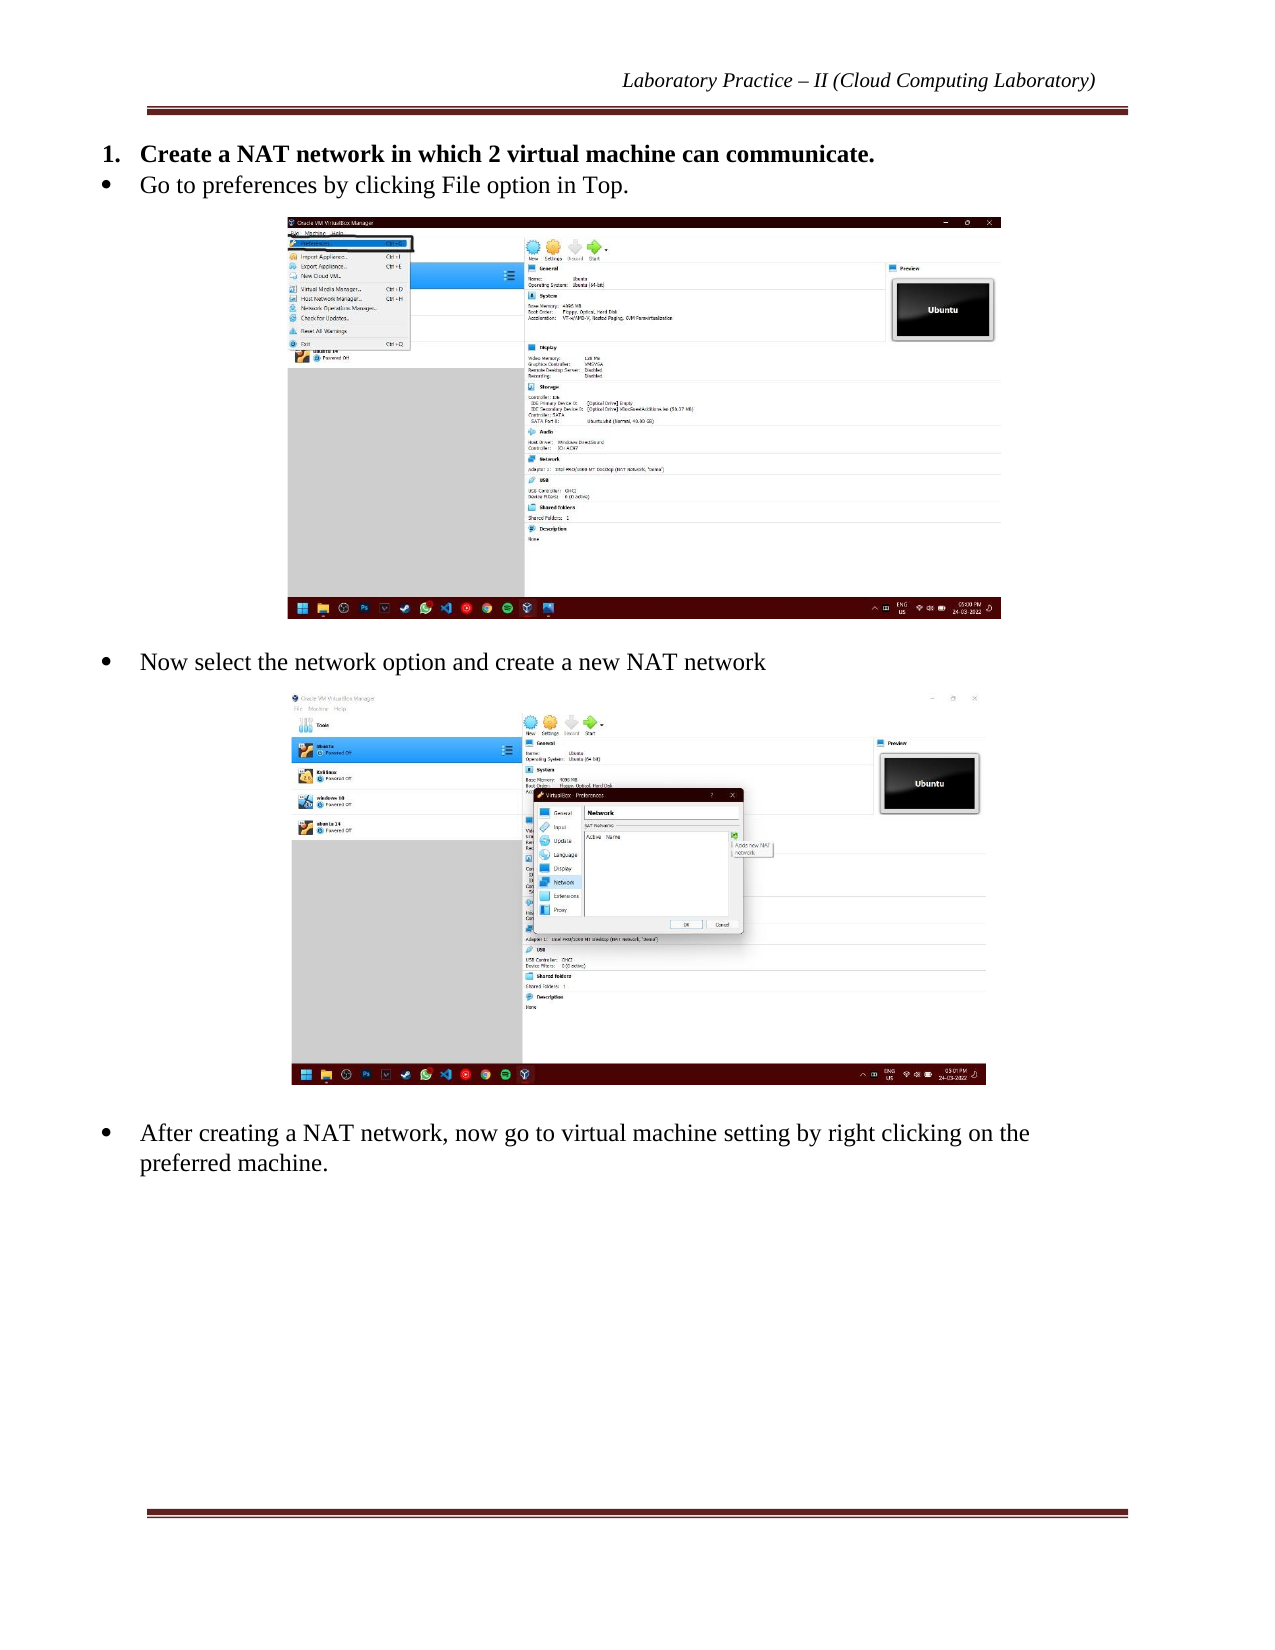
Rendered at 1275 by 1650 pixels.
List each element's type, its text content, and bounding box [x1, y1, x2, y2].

subtitle Create a NAT network in which 2 virtual machine can communicate. [102, 139, 1162, 167]
list After creating a NAT network, now go to virtual machine setting by right clicking on the preferred machine. [102, 1118, 1127, 1177]
picture [291, 693, 986, 1085]
list Go to preferences by clicking File option in Top. [102, 170, 1162, 199]
list Now select the network option and create a new NAT network [102, 647, 1162, 675]
picture [287, 217, 1001, 619]
